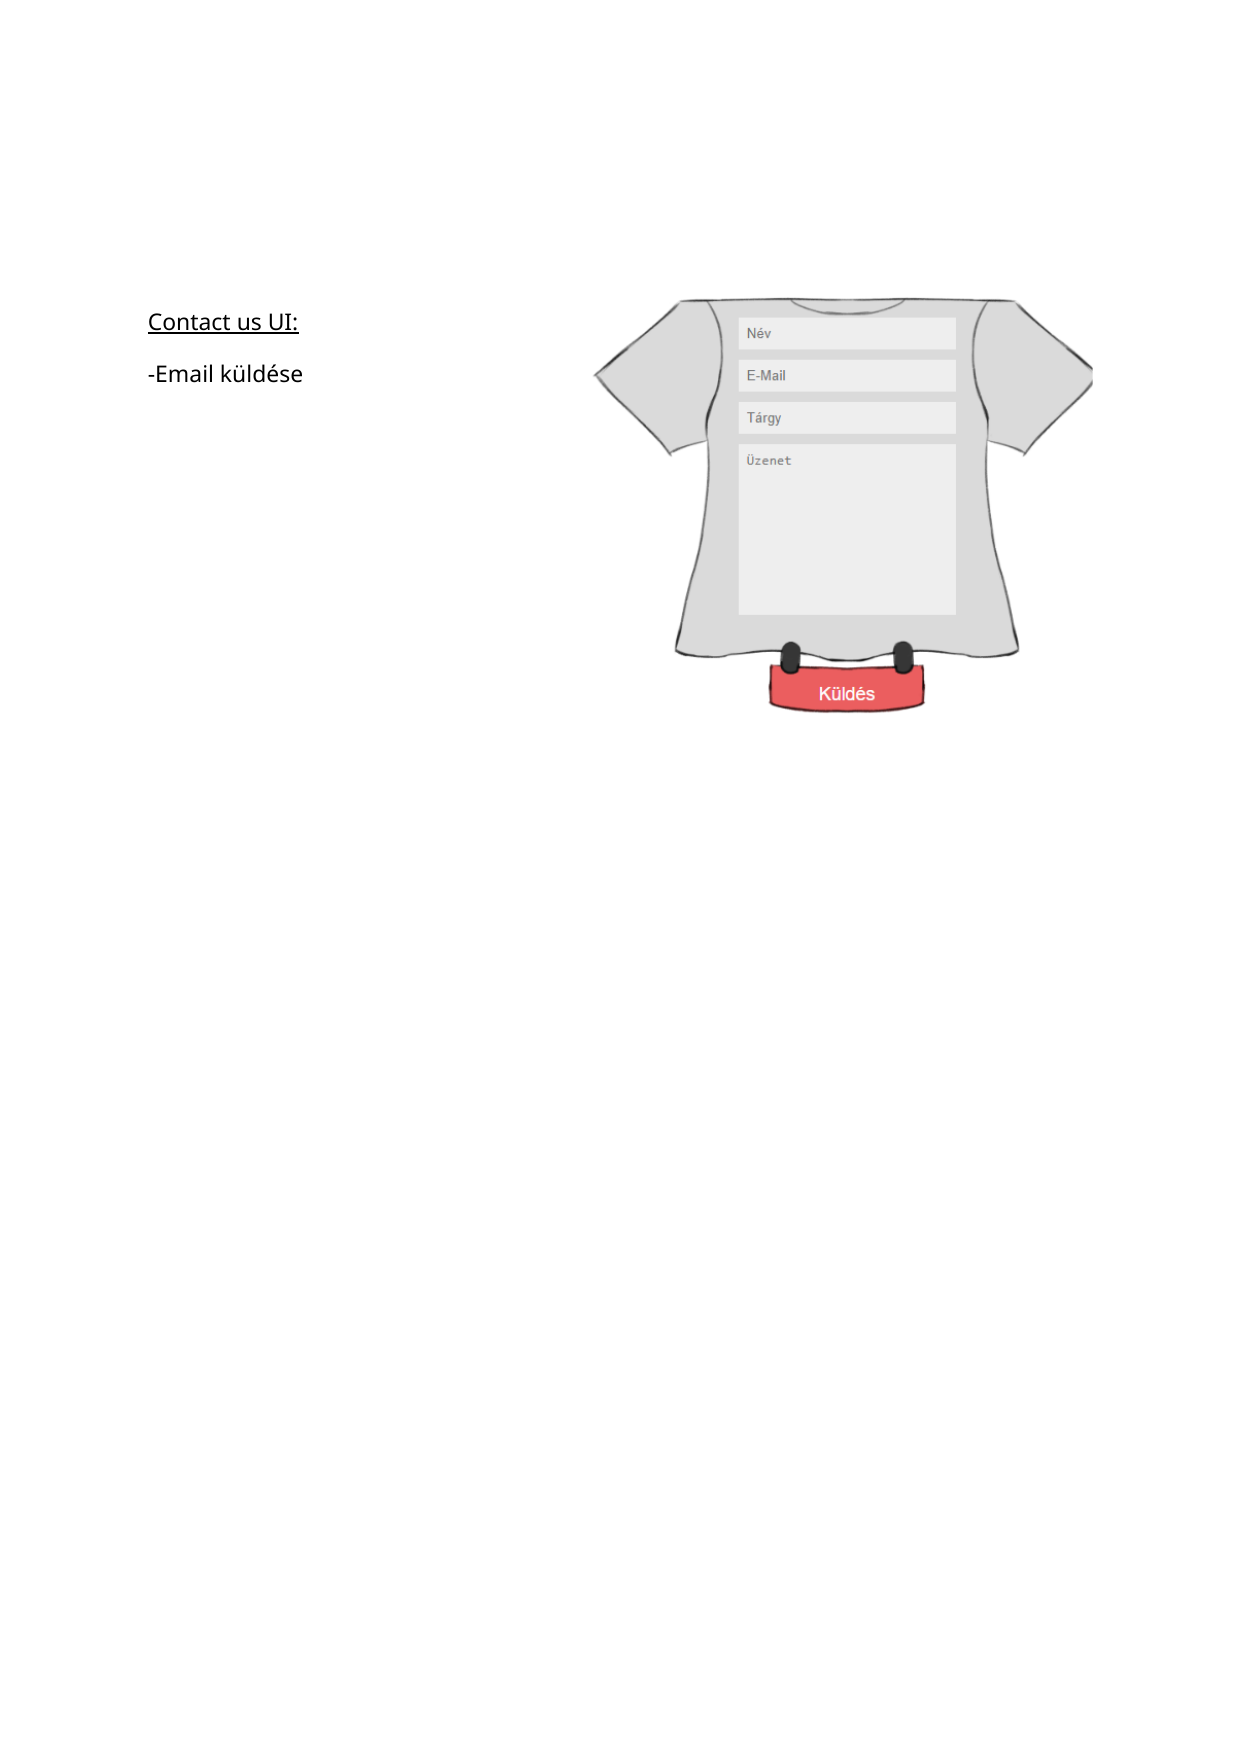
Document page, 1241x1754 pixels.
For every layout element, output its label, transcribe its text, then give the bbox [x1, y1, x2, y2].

picture [577, 261, 1093, 725]
text Contact us UI: [148, 305, 577, 337]
text -Email küldése [148, 358, 577, 389]
